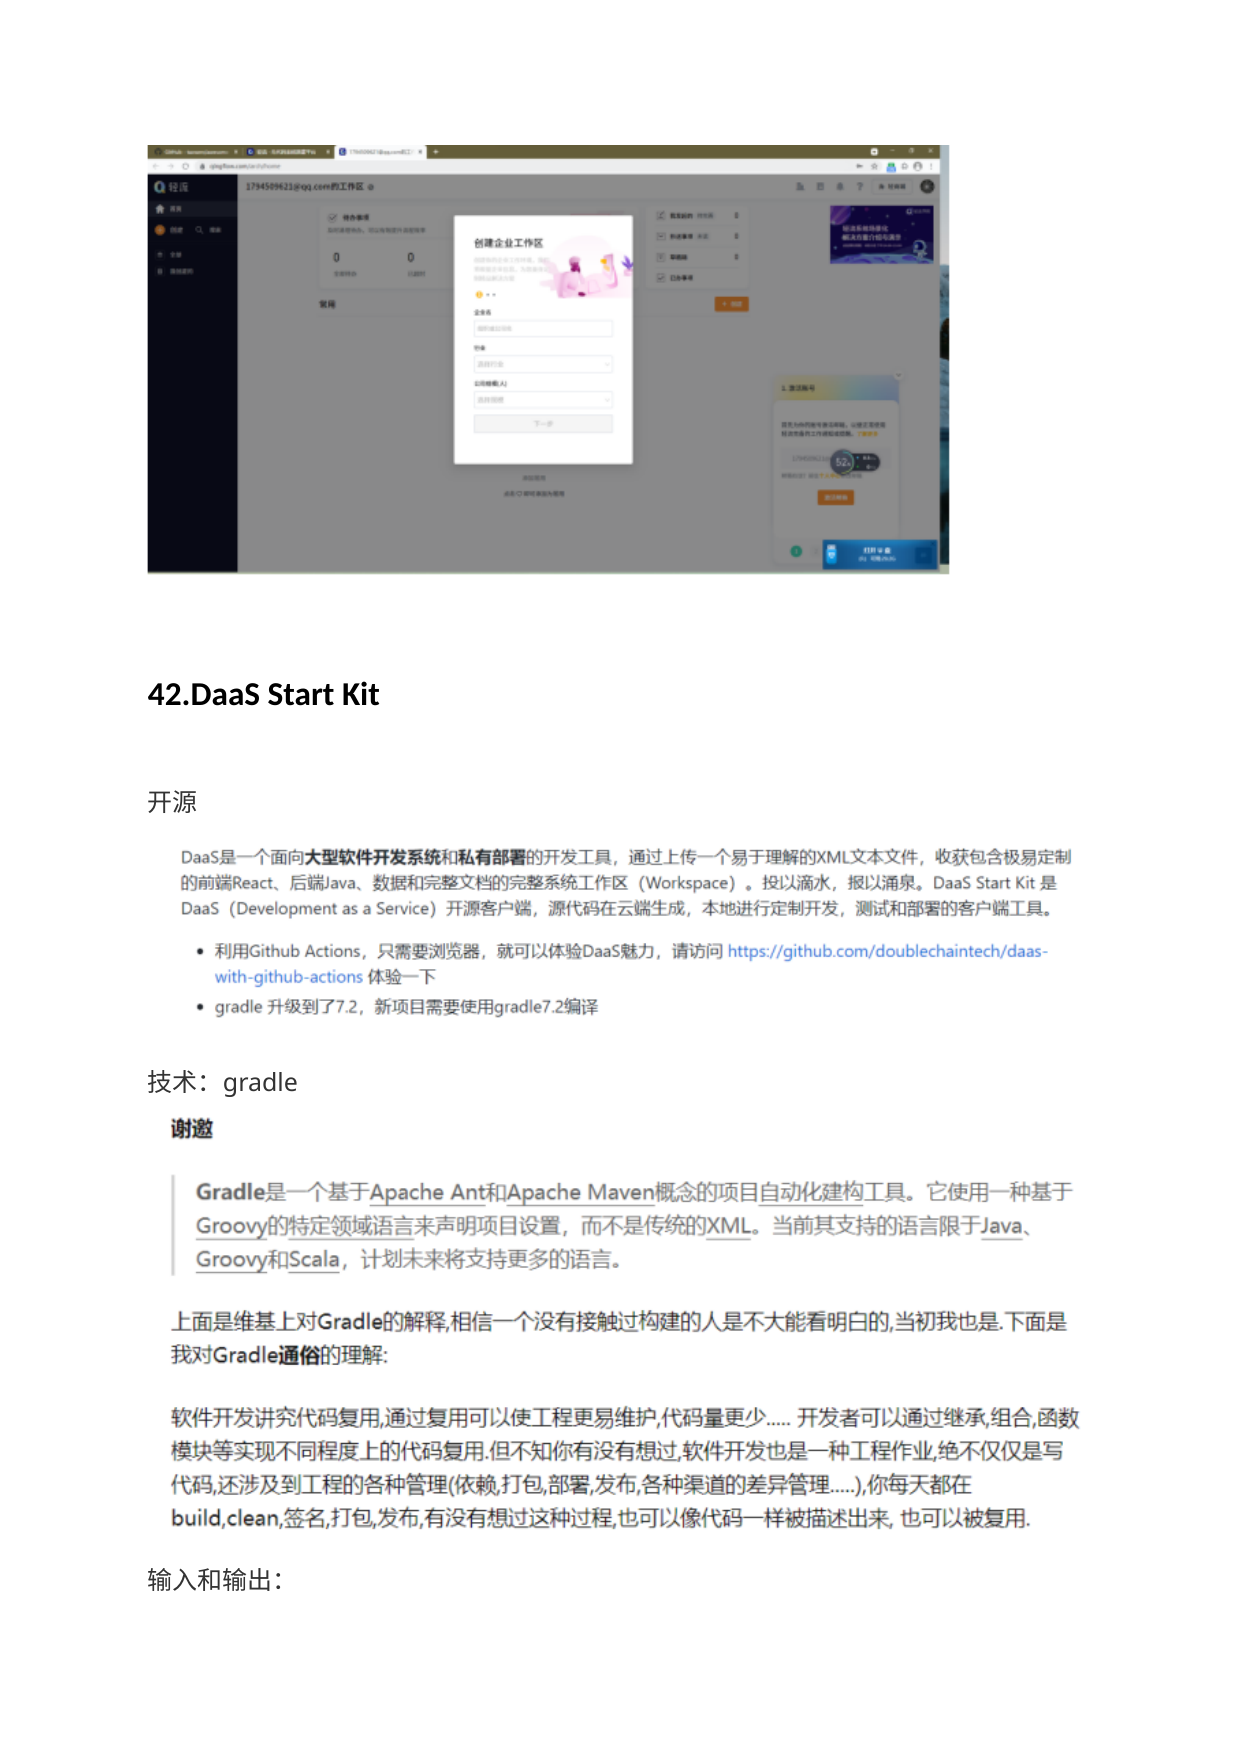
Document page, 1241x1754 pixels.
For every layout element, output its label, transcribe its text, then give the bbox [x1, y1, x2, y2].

text 输入和输出： [148, 1560, 1093, 1597]
picture [147, 835, 1093, 1049]
picture [147, 1116, 1093, 1547]
text 开源 [148, 782, 1093, 818]
picture [147, 145, 951, 576]
text 技术：gradle [148, 1063, 1093, 1099]
subtitle 42.DaaS Start Kit [148, 661, 1093, 726]
